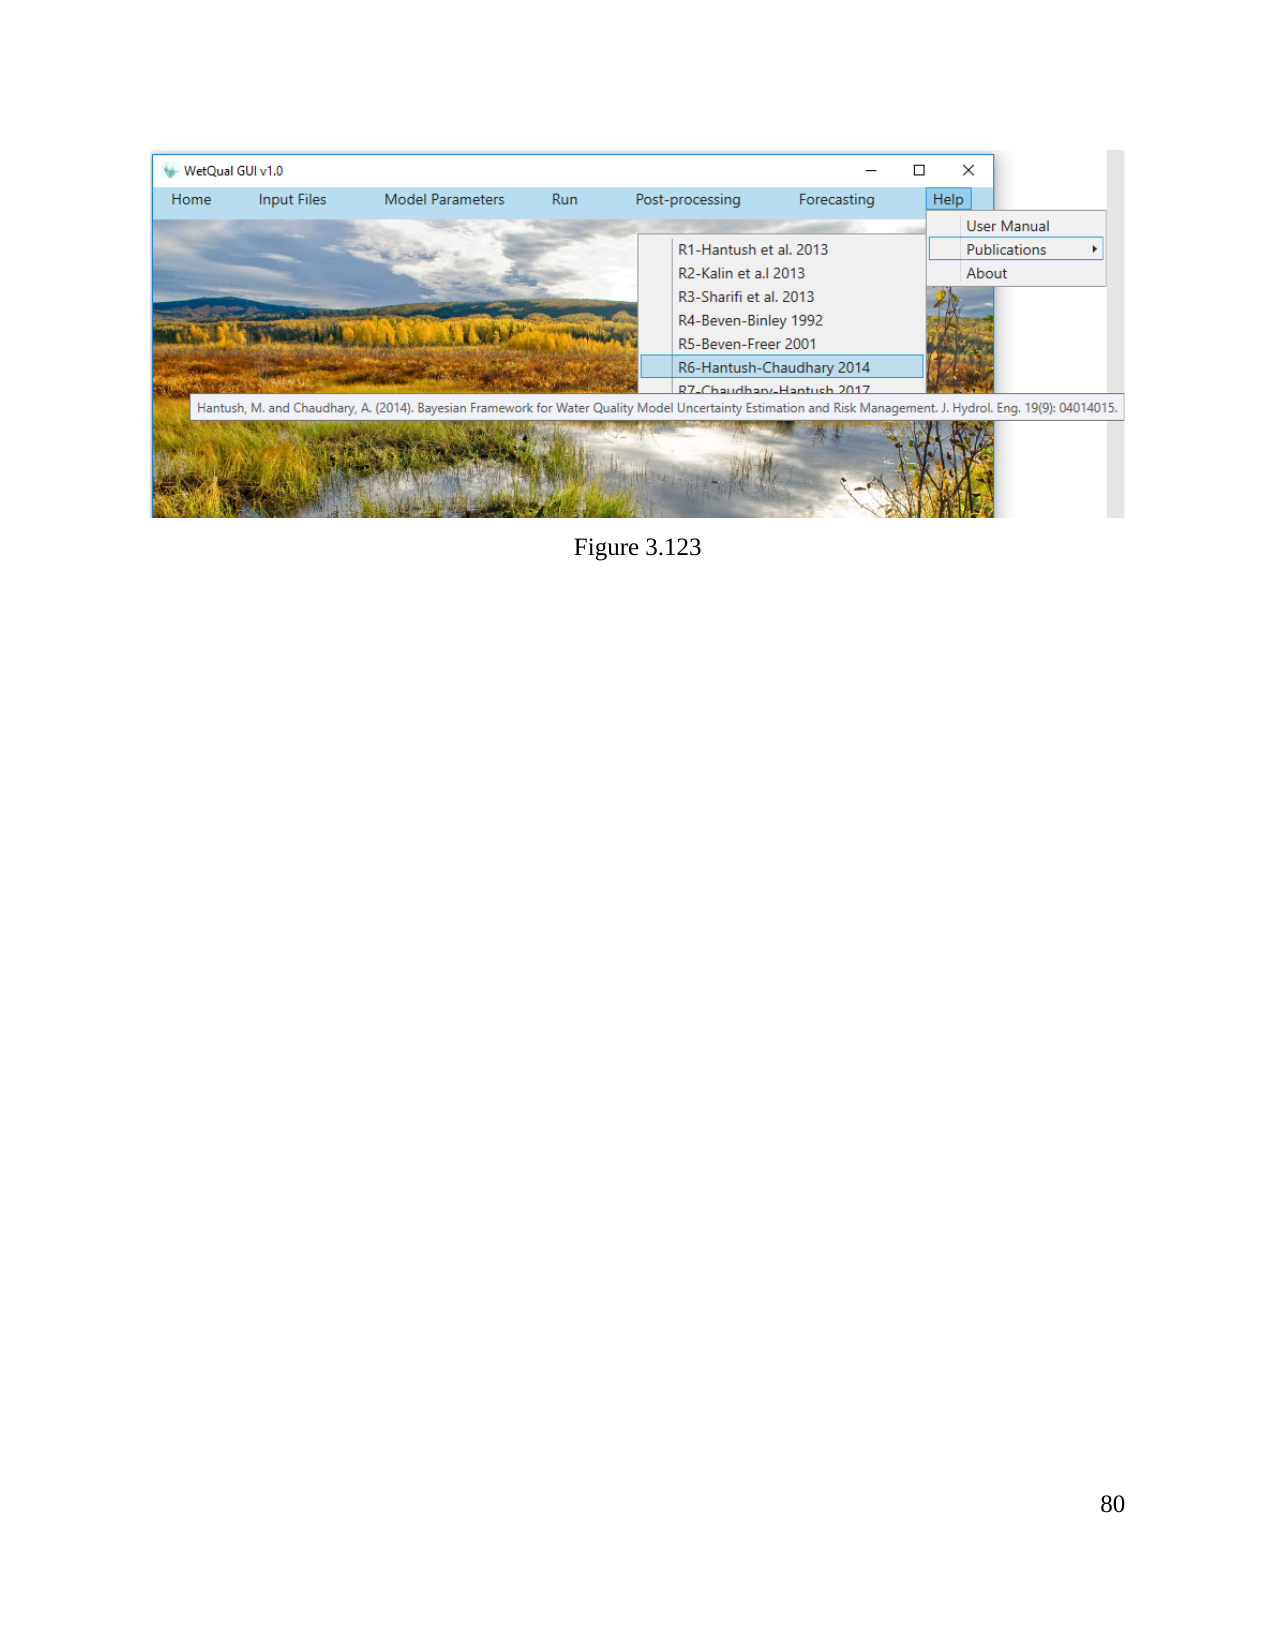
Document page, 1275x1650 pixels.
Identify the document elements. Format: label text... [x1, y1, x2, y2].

picture [150, 150, 1125, 518]
